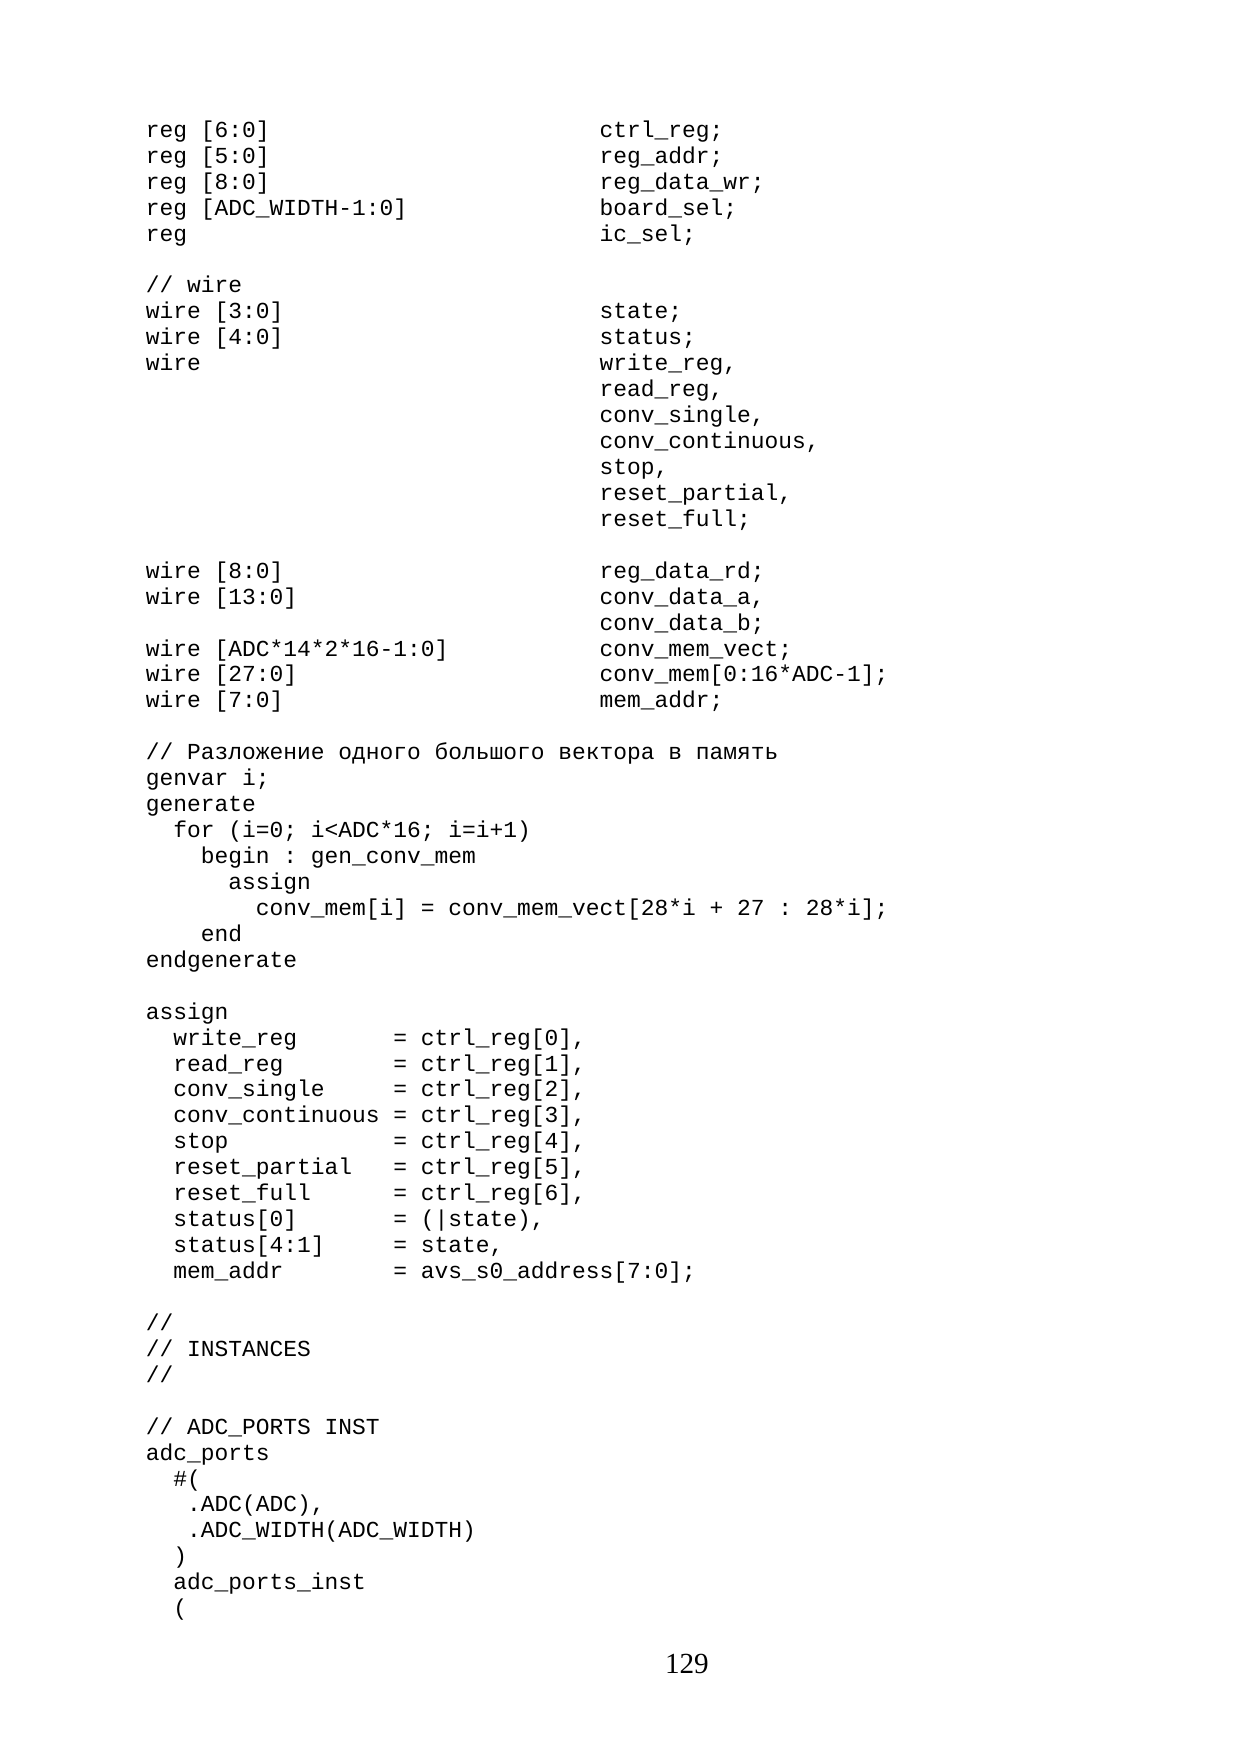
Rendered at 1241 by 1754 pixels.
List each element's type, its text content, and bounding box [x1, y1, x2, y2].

text adc_ports [118, 1441, 1181, 1467]
text ) [118, 1545, 1181, 1571]
text end [118, 922, 1181, 948]
text assign [118, 1000, 1181, 1026]
text conv_continuous = ctrl_reg[3], [118, 1104, 1181, 1130]
text reset_full; [118, 507, 1181, 533]
text reset_partial, [118, 481, 1181, 507]
text conv_single, [118, 403, 1181, 429]
text // [118, 1311, 1181, 1337]
text begin : gen_conv_mem [118, 844, 1181, 870]
text reg [ADC_WIDTH-1:0] board_sel; [118, 196, 1181, 222]
text #( [118, 1467, 1181, 1493]
text wire [7:0] mem_addr; [118, 689, 1181, 715]
text reset_partial = ctrl_reg[5], [118, 1156, 1181, 1182]
text wire [ADC*14*2*16-1:0] conv_mem_vect; [118, 637, 1181, 663]
text reset_full = ctrl_reg[6], [118, 1182, 1181, 1207]
text wire [3:0] state; [118, 300, 1181, 326]
text reg [8:0] reg_data_wr; [118, 170, 1181, 196]
text endgenerate [118, 948, 1181, 974]
text conv_single = ctrl_reg[2], [118, 1078, 1181, 1104]
text adc_ports_inst [118, 1571, 1181, 1597]
text status[0] = (|state), [118, 1207, 1181, 1233]
text genvar i; [118, 767, 1181, 792]
text // ADC_PORTS INST [118, 1415, 1181, 1441]
text wire [8:0] reg_data_rd; [118, 559, 1181, 585]
text reg [6:0] ctrl_reg; [118, 118, 1181, 144]
text wire [27:0] conv_mem[0:16*ADC-1]; [118, 663, 1181, 689]
text read_reg, [118, 377, 1181, 403]
text conv_mem[i] = conv_mem_vect[28*i + 27 : 28*i]; [118, 896, 1181, 922]
text reg [5:0] reg_addr; [118, 144, 1181, 170]
text reg ic_sel; [118, 222, 1181, 248]
text ( [118, 1597, 1181, 1622]
text // Разложение одного большого вектора в память [118, 741, 1181, 767]
text wire [4:0] status; [118, 326, 1181, 352]
text .ADC_WIDTH(ADC_WIDTH) [118, 1519, 1181, 1545]
text stop = ctrl_reg[4], [118, 1130, 1181, 1156]
text read_reg = ctrl_reg[1], [118, 1052, 1181, 1078]
text stop, [118, 455, 1181, 481]
text conv_data_b; [118, 611, 1181, 637]
text assign [118, 870, 1181, 896]
text generate [118, 792, 1181, 818]
text wire [13:0] conv_data_a, [118, 585, 1181, 611]
text conv_continuous, [118, 429, 1181, 455]
text // wire [118, 274, 1181, 300]
text status[4:1] = state, [118, 1233, 1181, 1259]
text .ADC(ADC), [118, 1493, 1181, 1519]
text // INSTANCES [118, 1337, 1181, 1363]
text mem_addr = avs_s0_address[7:0]; [118, 1259, 1181, 1285]
text write_reg = ctrl_reg[0], [118, 1026, 1181, 1052]
text wire write_reg, [118, 352, 1181, 377]
text // [118, 1363, 1181, 1389]
text for (i=0; i<ADC*16; i=i+1) [118, 818, 1181, 844]
